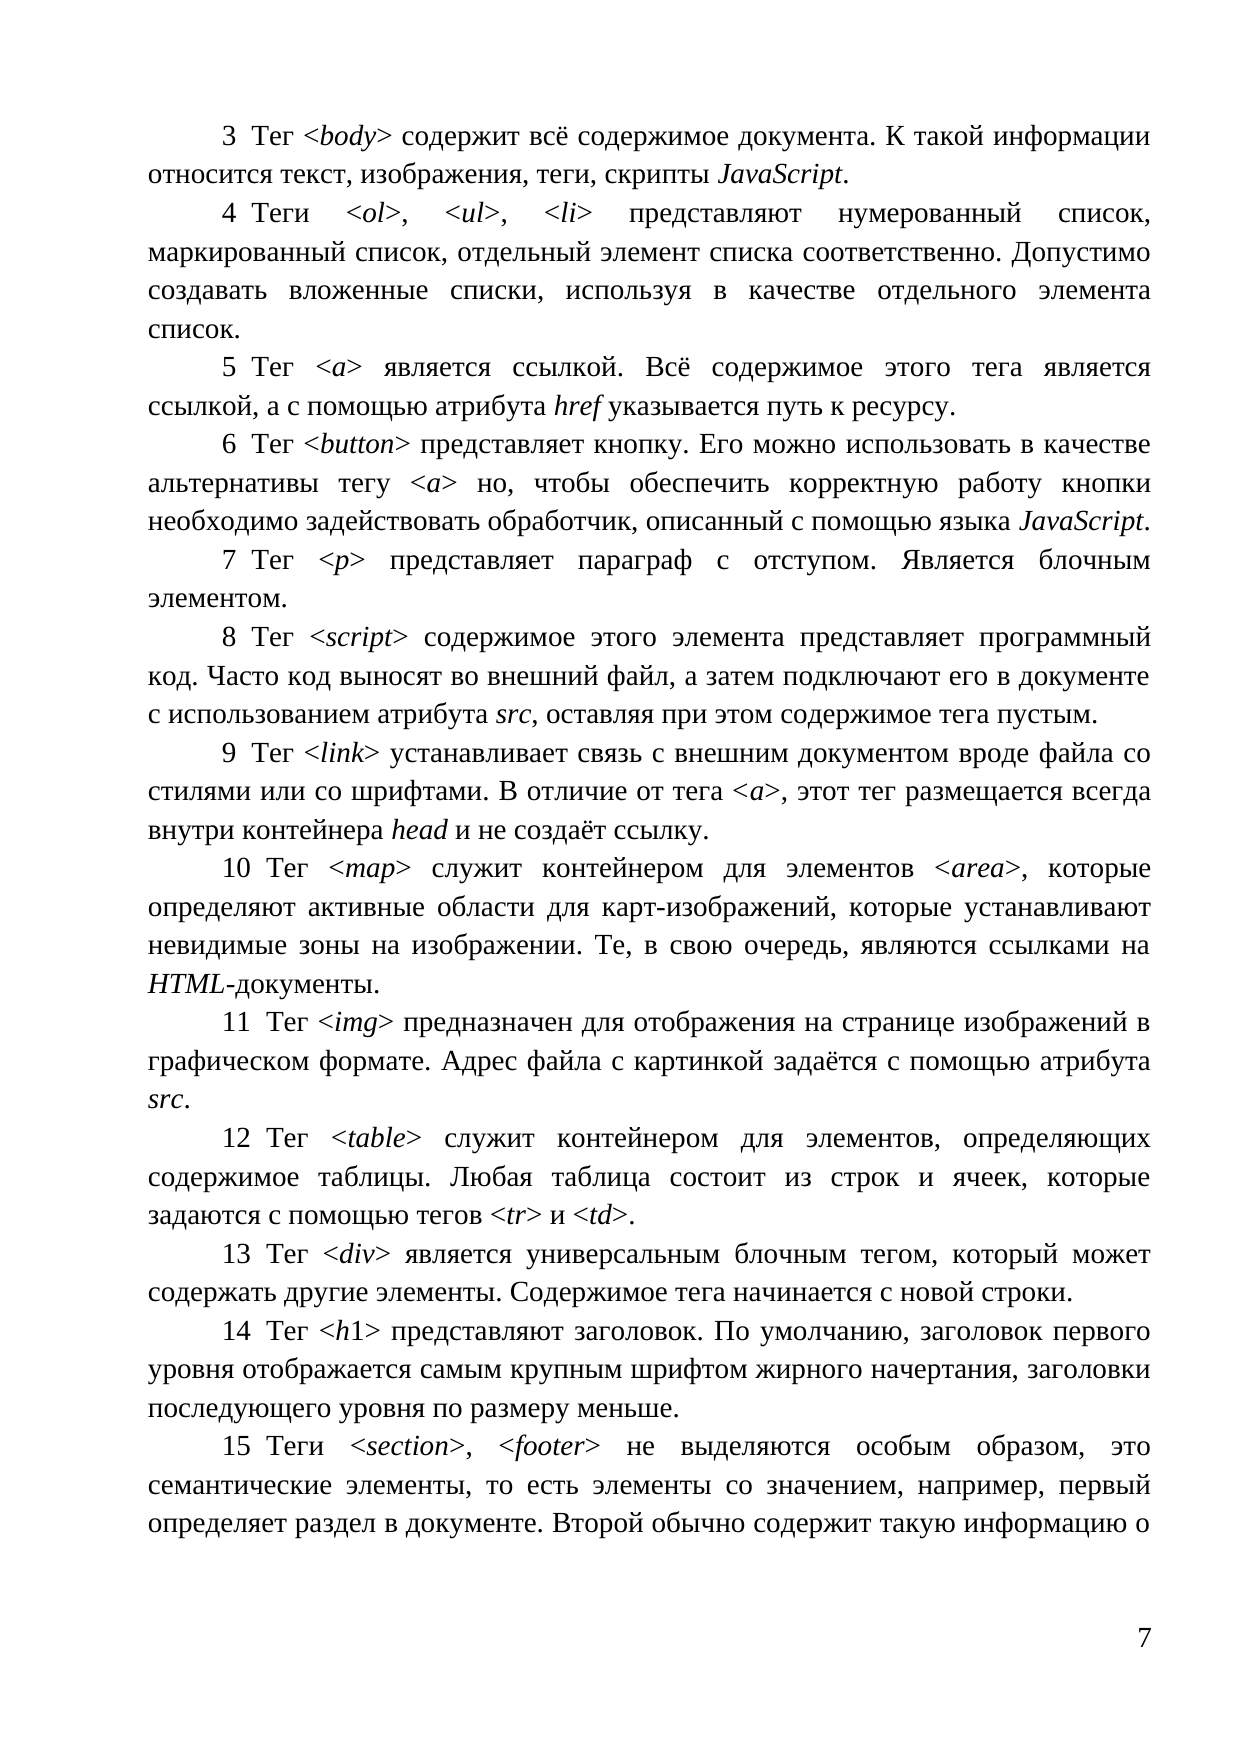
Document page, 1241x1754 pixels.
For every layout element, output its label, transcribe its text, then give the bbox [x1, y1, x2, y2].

list Тег <button> представляет кнопку. Его можно использовать в качестве альтернативы тегу <a> но, чтобы обеспечить корректную работу кнопки необходимо задействовать обработчик, описанный с помощью языка JavaScript. [148, 426, 1152, 537]
list Тег <a> является ссылкой. Всё содержимое этого тега является ссылкой, а с помощью атрибута href указывается путь к ресурсу. [148, 349, 1152, 421]
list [148, 1428, 1152, 1539]
list Тег <p> представляет параграф с отступом. Является блочным элементом. [148, 542, 1152, 614]
list Тег <img> предназначен для отображения на странице изображений в графическом формате. Адрес файла с картинкой задаётся с помощью атрибута src. [148, 1004, 1152, 1115]
list Тег <div> является универсальным блочным тегом, который может содержать другие элементы. Содержимое тега начинается с новой строки. [148, 1236, 1152, 1308]
list Тег <table> служит контейнером для элементов, определяющих содержимое таблицы. Любая таблица состоит из строк и ячеек, которые задаются с помощью тегов <tr> и <td>. [148, 1120, 1152, 1231]
list Тег <link> устанавливает связь с внешним документом вроде файла со стилями или со шрифтами. В отличие от тега <a>, этот тег размещается всегда внутри контейнера head и не создаёт ссылку. [148, 735, 1152, 845]
list Тег <h1> представляют заголовок. По умолчанию, заголовок первого уровня отображается самым крупным шрифтом жирного начертания, заголовки последующего уровня по размеру меньше. [148, 1313, 1152, 1423]
list Теги <ol>, <ul>, <li> представляют нумерованный список, маркированный список, отдельный элемент списка соответственно. Допустимо создавать вложенные списки, используя в качестве отдельного элемента список. [148, 195, 1152, 344]
list Тег <body> содержит всё содержимое документа. К такой информации относится текст, изображения, теги, скрипты JavaScript. [148, 118, 1152, 190]
list Тег <script> содержимое этого элемента представляет программный код. Часто код выносят во внешний файл, а затем подключают его в документе с использованием атрибута src, оставляя при этом содержимое тега пустым. [148, 619, 1152, 730]
list Тег <map> служит контейнером для элементов <area>, которые определяют активные области для карт-изображений, которые устанавливают невидимые зоны на изображении. Те, в свою очередь, являются ссылками на HTML-документы. [148, 850, 1152, 999]
